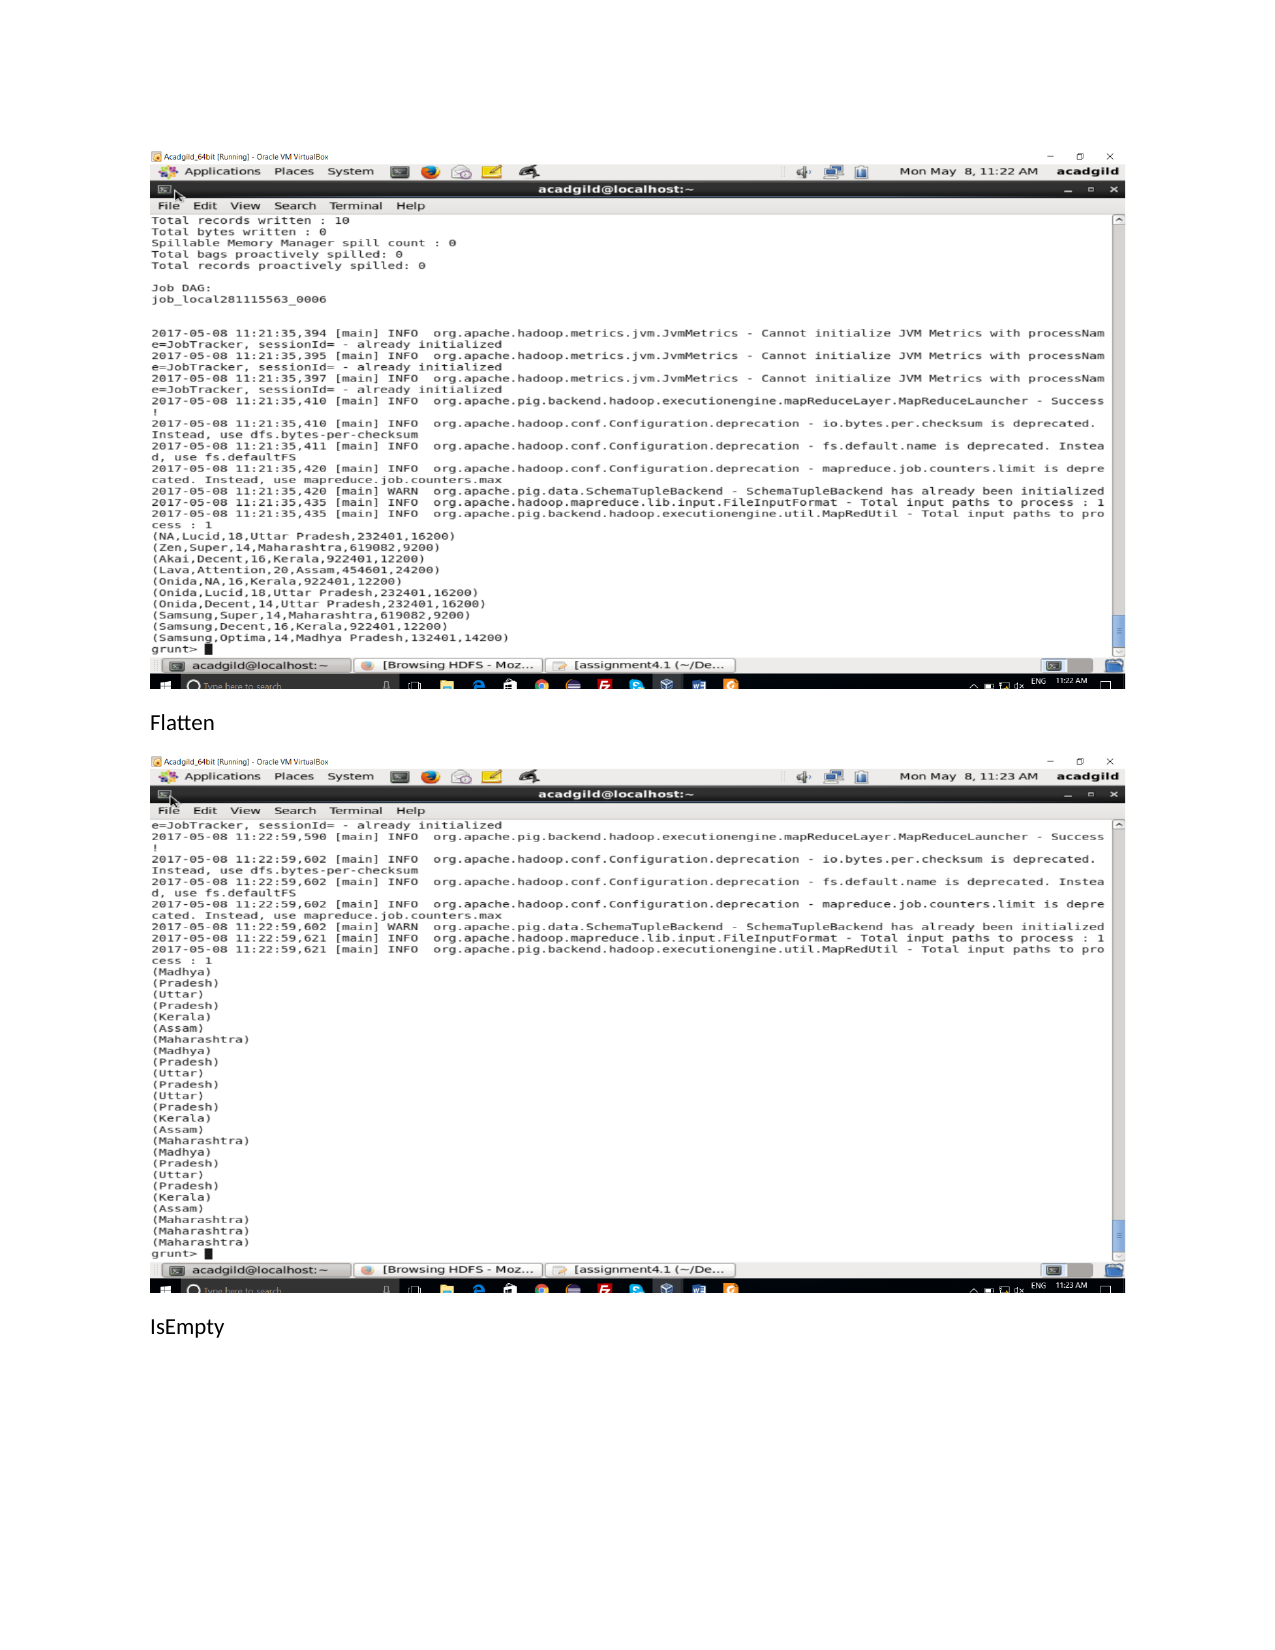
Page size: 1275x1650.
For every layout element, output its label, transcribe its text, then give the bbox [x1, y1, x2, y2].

picture [150, 150, 1125, 689]
text Flatten [150, 708, 1125, 736]
text IsEmpty [150, 1312, 1125, 1340]
picture [150, 754, 1125, 1293]
